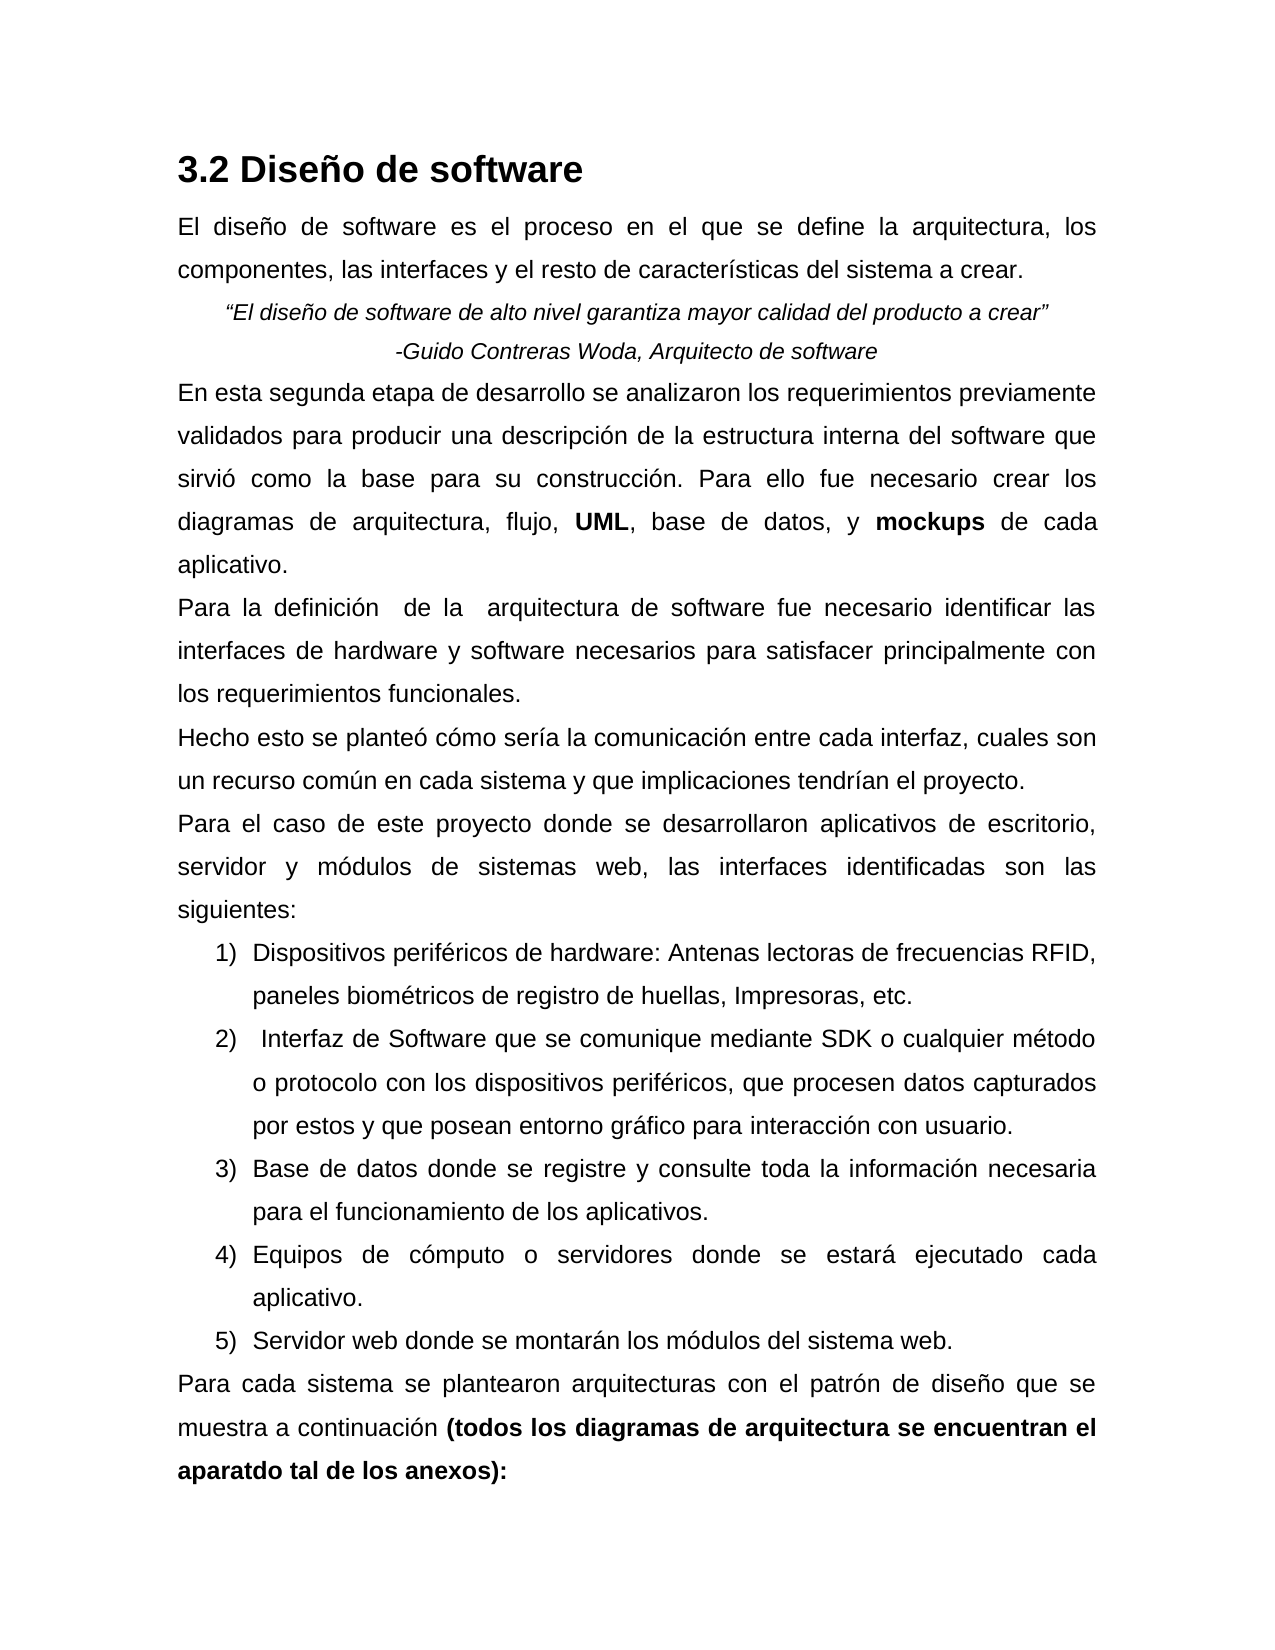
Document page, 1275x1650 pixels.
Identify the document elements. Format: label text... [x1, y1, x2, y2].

text 3.2 Diseño de software [177, 148, 1098, 191]
text Para el caso de este proyecto donde se desarrollaron aplicativos de escritorio, servidor y módulos de sistemas web, las interfaces identificadas son las siguientes: [177, 809, 1098, 924]
list Equipos de cómputo o servidores donde se estará ejecutado cada aplicativo. [215, 1240, 1098, 1312]
text “El diseño de software de alto nivel garantiza mayor calidad del producto a crear” [177, 298, 1098, 325]
text Hecho esto se planteó cómo sería la comunicación entre cada interfaz, cuales son un recurso común en cada sistema y que implicaciones tendrían el proyecto. [177, 722, 1098, 794]
list Base de datos donde se registre y consulte toda la información necesaria para el funcionamiento de los aplicativos. [215, 1154, 1098, 1226]
list Servidor web donde se montarán los módulos del sistema web. [215, 1326, 1098, 1355]
text Para cada sistema se plantearon arquitecturas con el patrón de diseño que se muestra a continuación (todos los diagramas de arquitectura se encuentran el aparatdo tal de los anexos): [177, 1369, 1098, 1484]
list Dispositivos periféricos de hardware: Antenas lectoras de frecuencias RFID, paneles biométricos de registro de huellas, Impresoras, etc. [215, 938, 1098, 1010]
text El diseño de software es el proceso en el que se define la arquitectura, los componentes, las interfaces y el resto de características del sistema a crear. [177, 212, 1098, 284]
text -Guido Contreras Woda, Arquitecto de software [177, 338, 1098, 364]
text Para la definición de la arquitectura de software fue necesario identificar las interfaces de hardware y software necesarios para satisfacer principalmente con los requerimientos funcionales. [177, 593, 1098, 708]
list Interfaz de Software que se comunique mediante SDK o cualquier método o protocolo con los dispositivos periféricos, que procesen datos capturados por estos y que posean entorno gráfico para interacción con usuario. [215, 1024, 1098, 1139]
text En esta segunda etapa de desarrollo se analizaron los requerimientos previamente validados para producir una descripción de la estructura interna del software que sirvió como la base para su construcción. Para ello fue necesario crear los diagramas de arquitectura, flujo, UML, base de datos, y mockups de cada aplicativo. [177, 377, 1098, 579]
